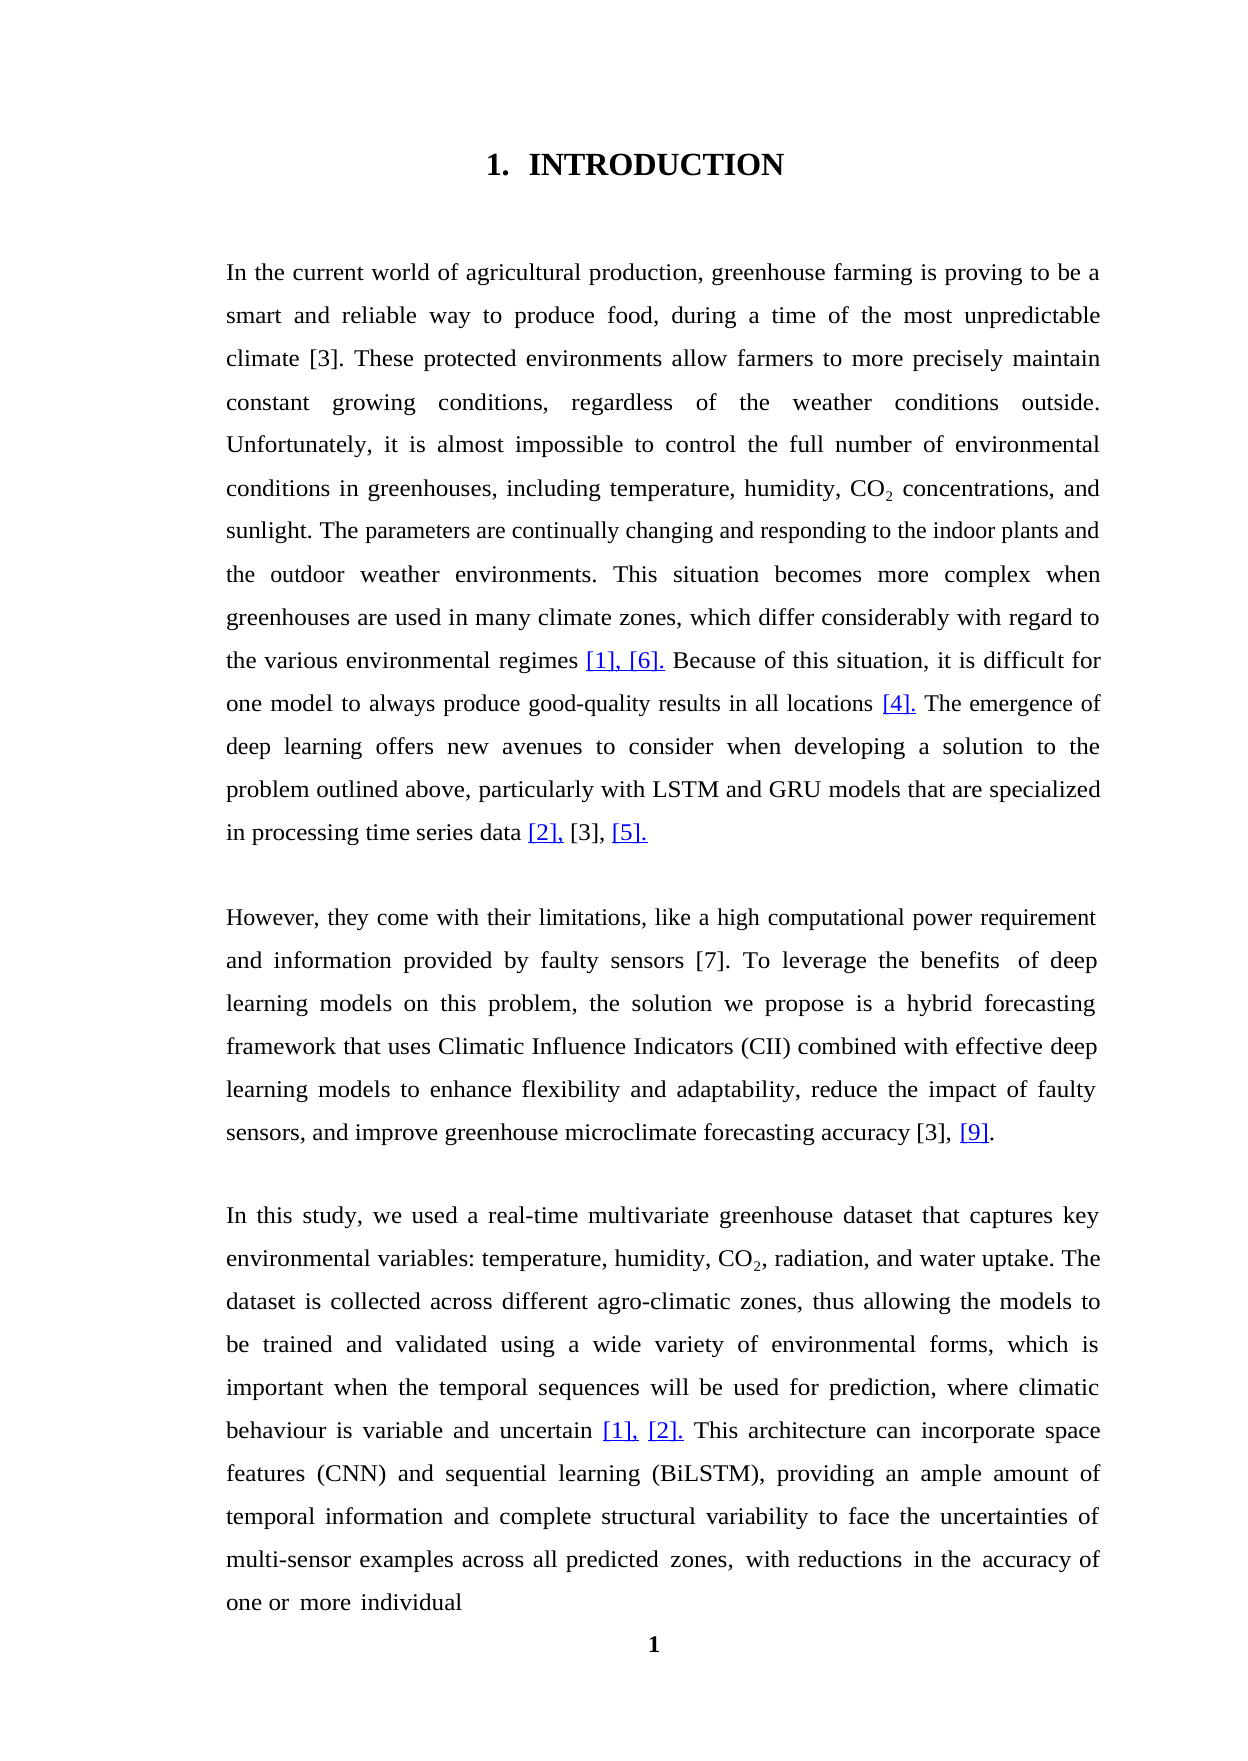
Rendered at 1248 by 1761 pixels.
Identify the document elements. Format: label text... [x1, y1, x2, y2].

subtitle INTRODUCTION [486, 146, 1203, 183]
text In the current world of agricultural production, greenhouse farming is proving to be a smart and reliable way to produce food, during a time of the most unpredictable climate [3]. These protected environments allow farmers to more precisely maintain constant growing conditions, regardless of the weather conditions outside. Unfortunately, it is almost impossible to control the full number of environmental conditions in greenhouses, including temperature, humidity, CO₂ concentrations, and sunlight. The parameters are continually changing and responding to the indoor plants and the outdoor weather environments. This situation becomes more complex when greenhouses are used in many climate zones, which differ considerably with regard to the various environmental regimes [1], [6]. Because of this situation, it is difficult for one model to always produce good-quality results in all locations [4]. The emergence of deep learning offers new avenues to consider when developing a solution to the problem outlined above, particularly with LSTM and GRU models that are specialized in processing time series data [2], [3], [5]. [226, 258, 1101, 845]
text However, they come with their limitations, like a high computational power requirement and information provided by faulty sensors [7]. To leverage the benefits of deep learning models on this problem, the solution we propose is a hybrid forecasting framework that uses Climatic Influence Indicators (CII) combined with effective deep learning models to enhance flexibility and adaptability, reduce the impact of faulty sensors, and improve greenhouse microclimate forecasting accuracy [3], [9]. [226, 903, 1098, 1145]
text In this study, we used a real-time multivariate greenhouse dataset that captures key environmental variables: temperature, humidity, CO₂, radiation, and water uptake. The dataset is collected across different agro-climatic zones, thus allowing the models to be trained and validated using a wide variety of environmental forms, which is important when the temporal sequences will be used for prediction, where climatic behaviour is variable and uncertain [1], [2]. This architecture can incorporate space features (CNN) and sequential learning (BiLSTM), providing an ample amount of temporal information and complete structural variability to face the uncertainties of multi-sensor examples across all predicted zones, with reductions in the accuracy of one or more individual [226, 1201, 1101, 1616]
